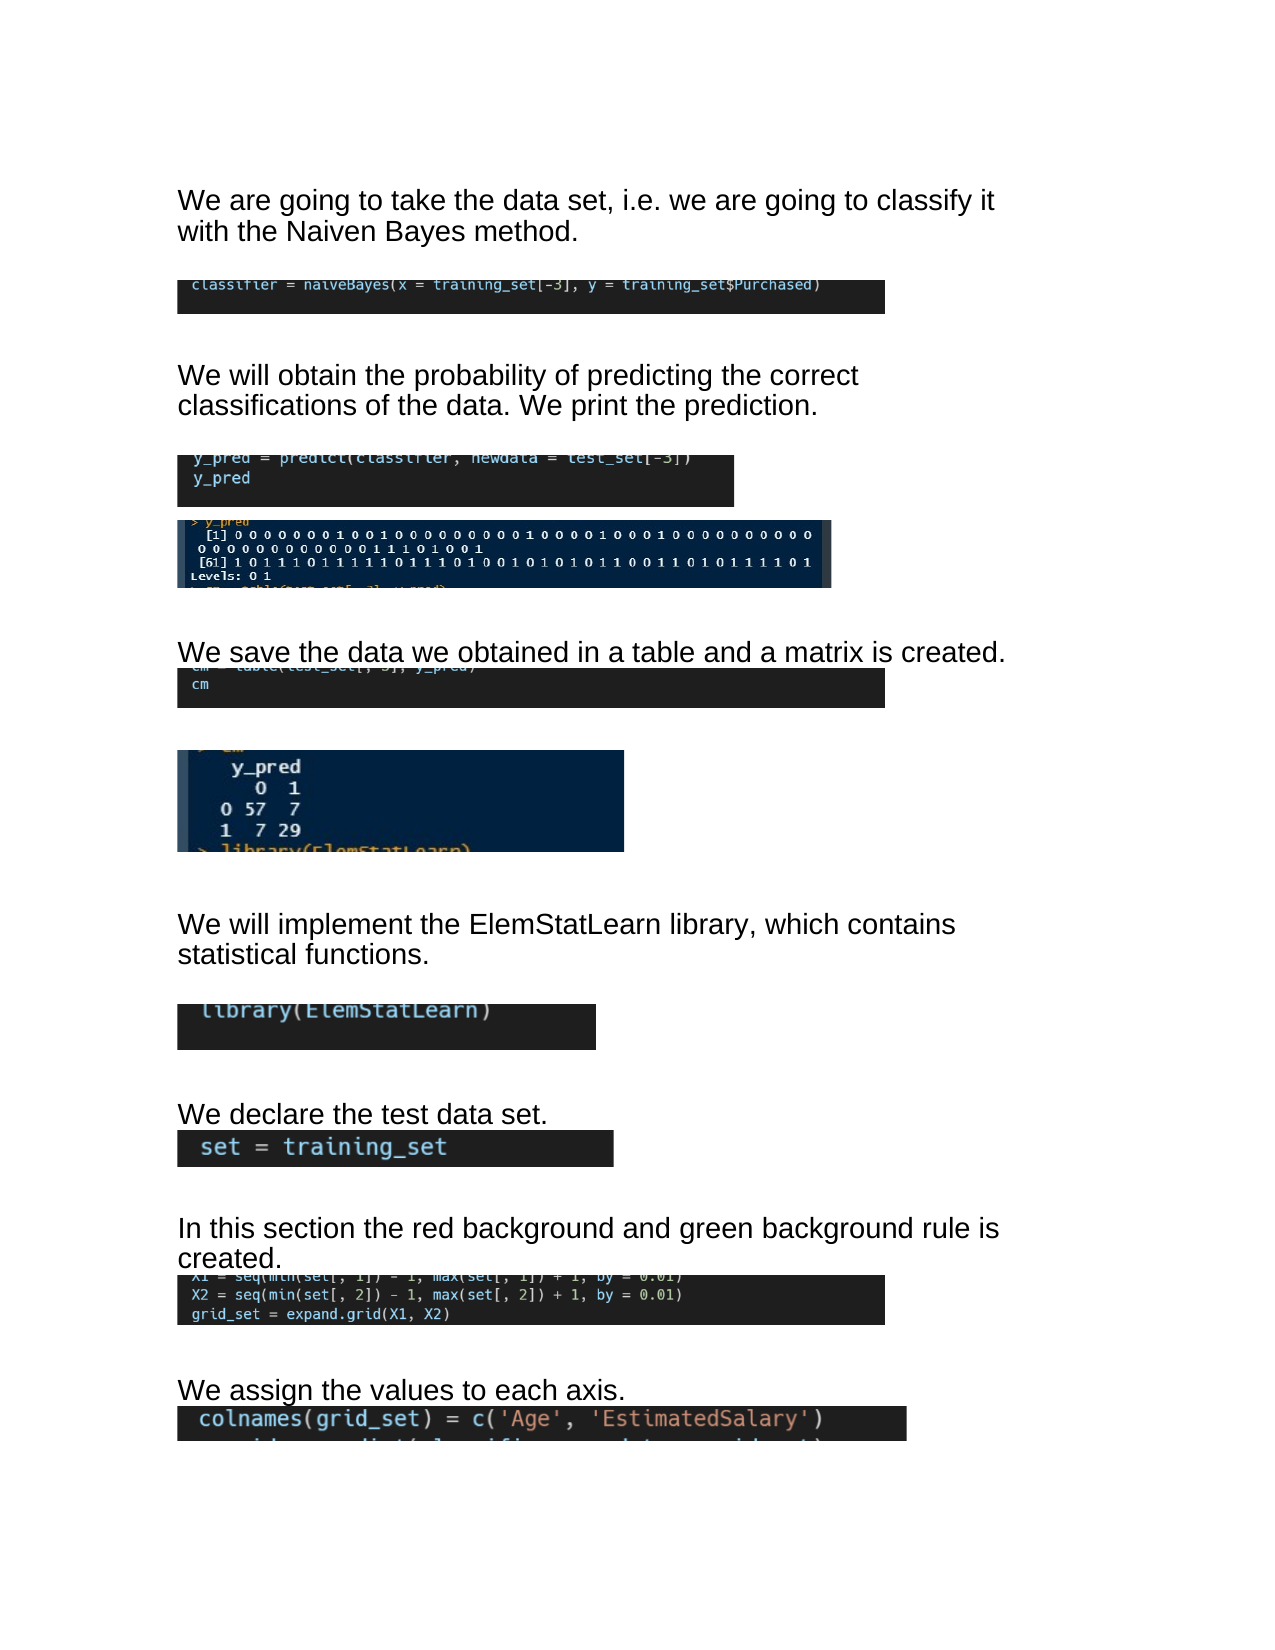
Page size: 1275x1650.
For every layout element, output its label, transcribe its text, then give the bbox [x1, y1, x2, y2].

picture [177, 1004, 596, 1050]
picture [177, 455, 735, 507]
picture [177, 280, 885, 314]
text We assign the values to each axis. [177, 1376, 1025, 1406]
picture [177, 1406, 907, 1441]
text We will implement the ElemStatLearn library, which contains statistical functions. [177, 910, 1025, 971]
text We will obtain the probability of predicting the correct classifications of the data. We print the prediction. [177, 361, 1025, 422]
picture [177, 1130, 614, 1167]
picture [177, 1275, 885, 1325]
picture [177, 668, 885, 708]
picture [177, 750, 625, 852]
text We are going to take the data set, i.e. we are going to classify it with the Naiven Bayes method. [177, 186, 1025, 247]
text In this section the red background and green background rule is created. [177, 1214, 1025, 1275]
picture [177, 520, 832, 588]
text We declare the test data set. [177, 1100, 1025, 1130]
text We save the data we obtained in a table and a matrix is created. [177, 638, 1025, 668]
